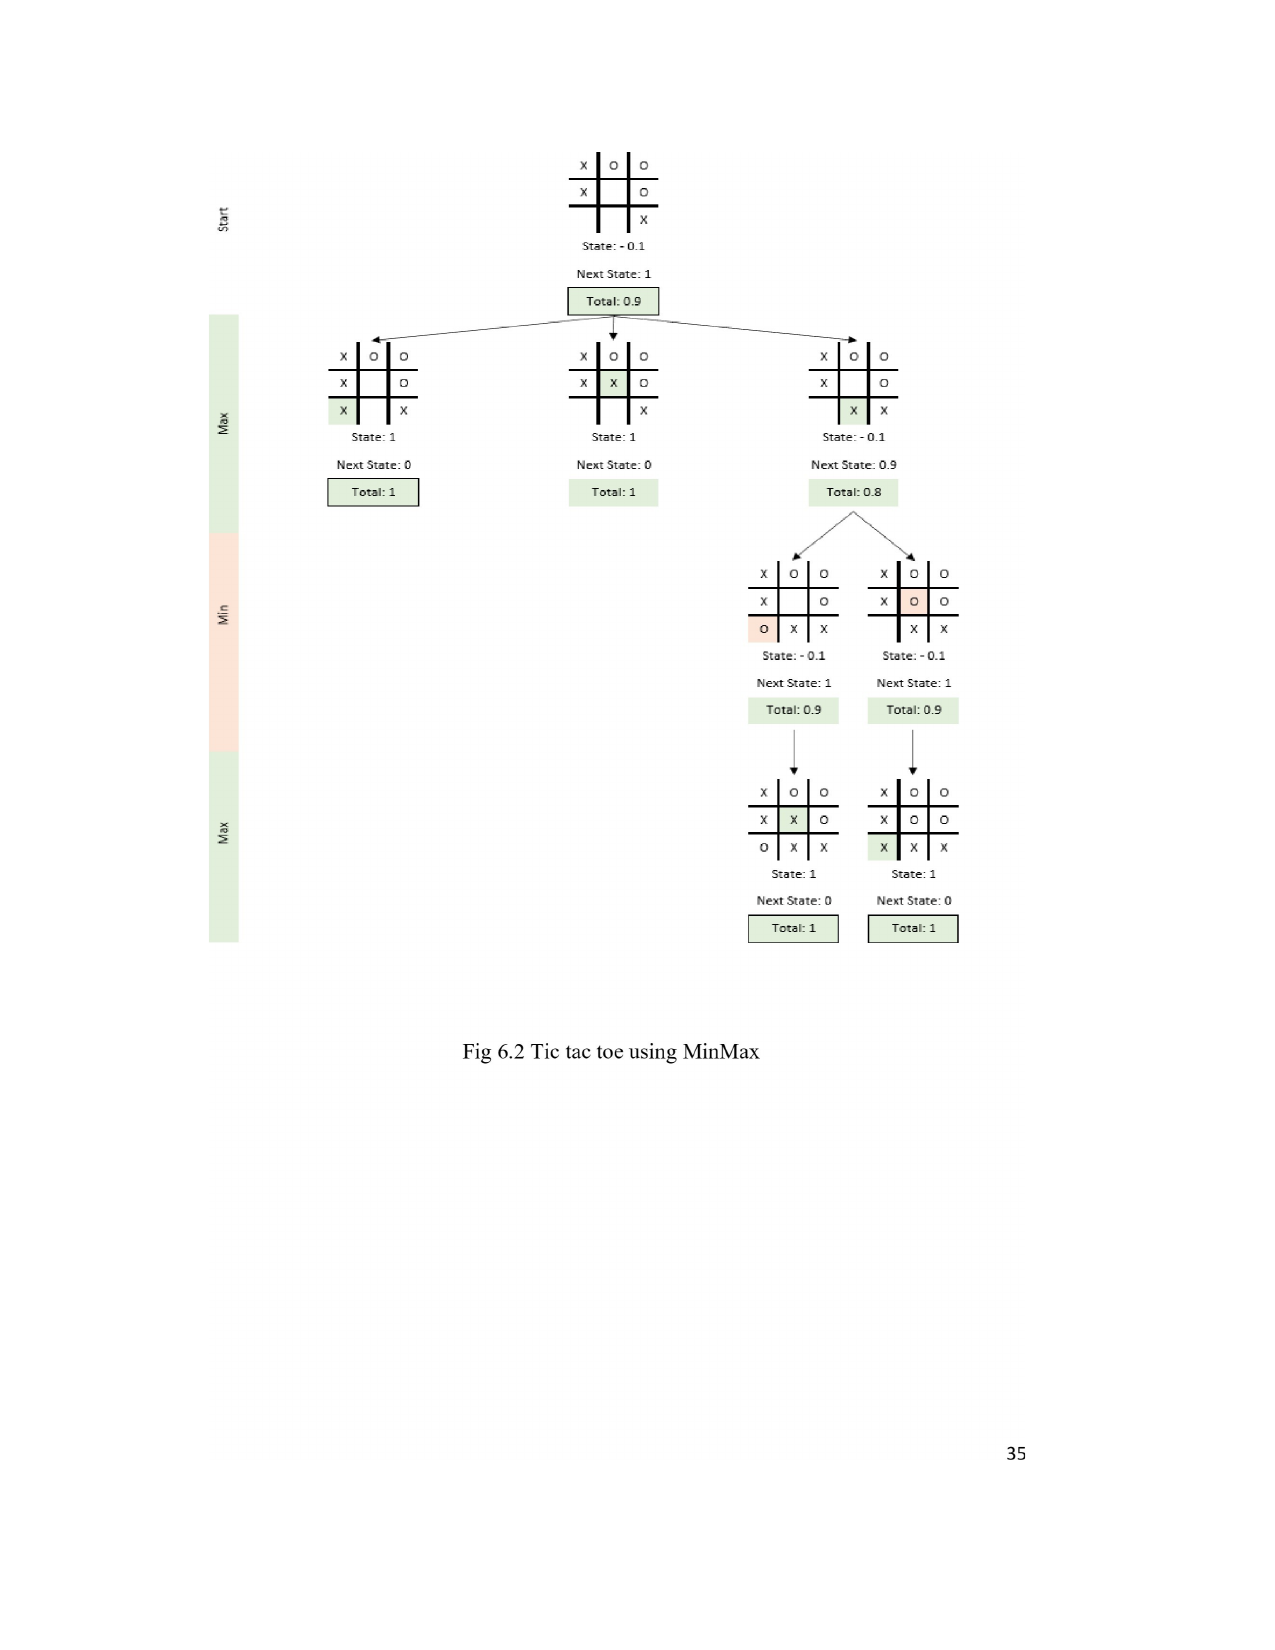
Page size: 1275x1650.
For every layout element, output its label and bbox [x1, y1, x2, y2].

picture [208, 152, 1026, 1460]
